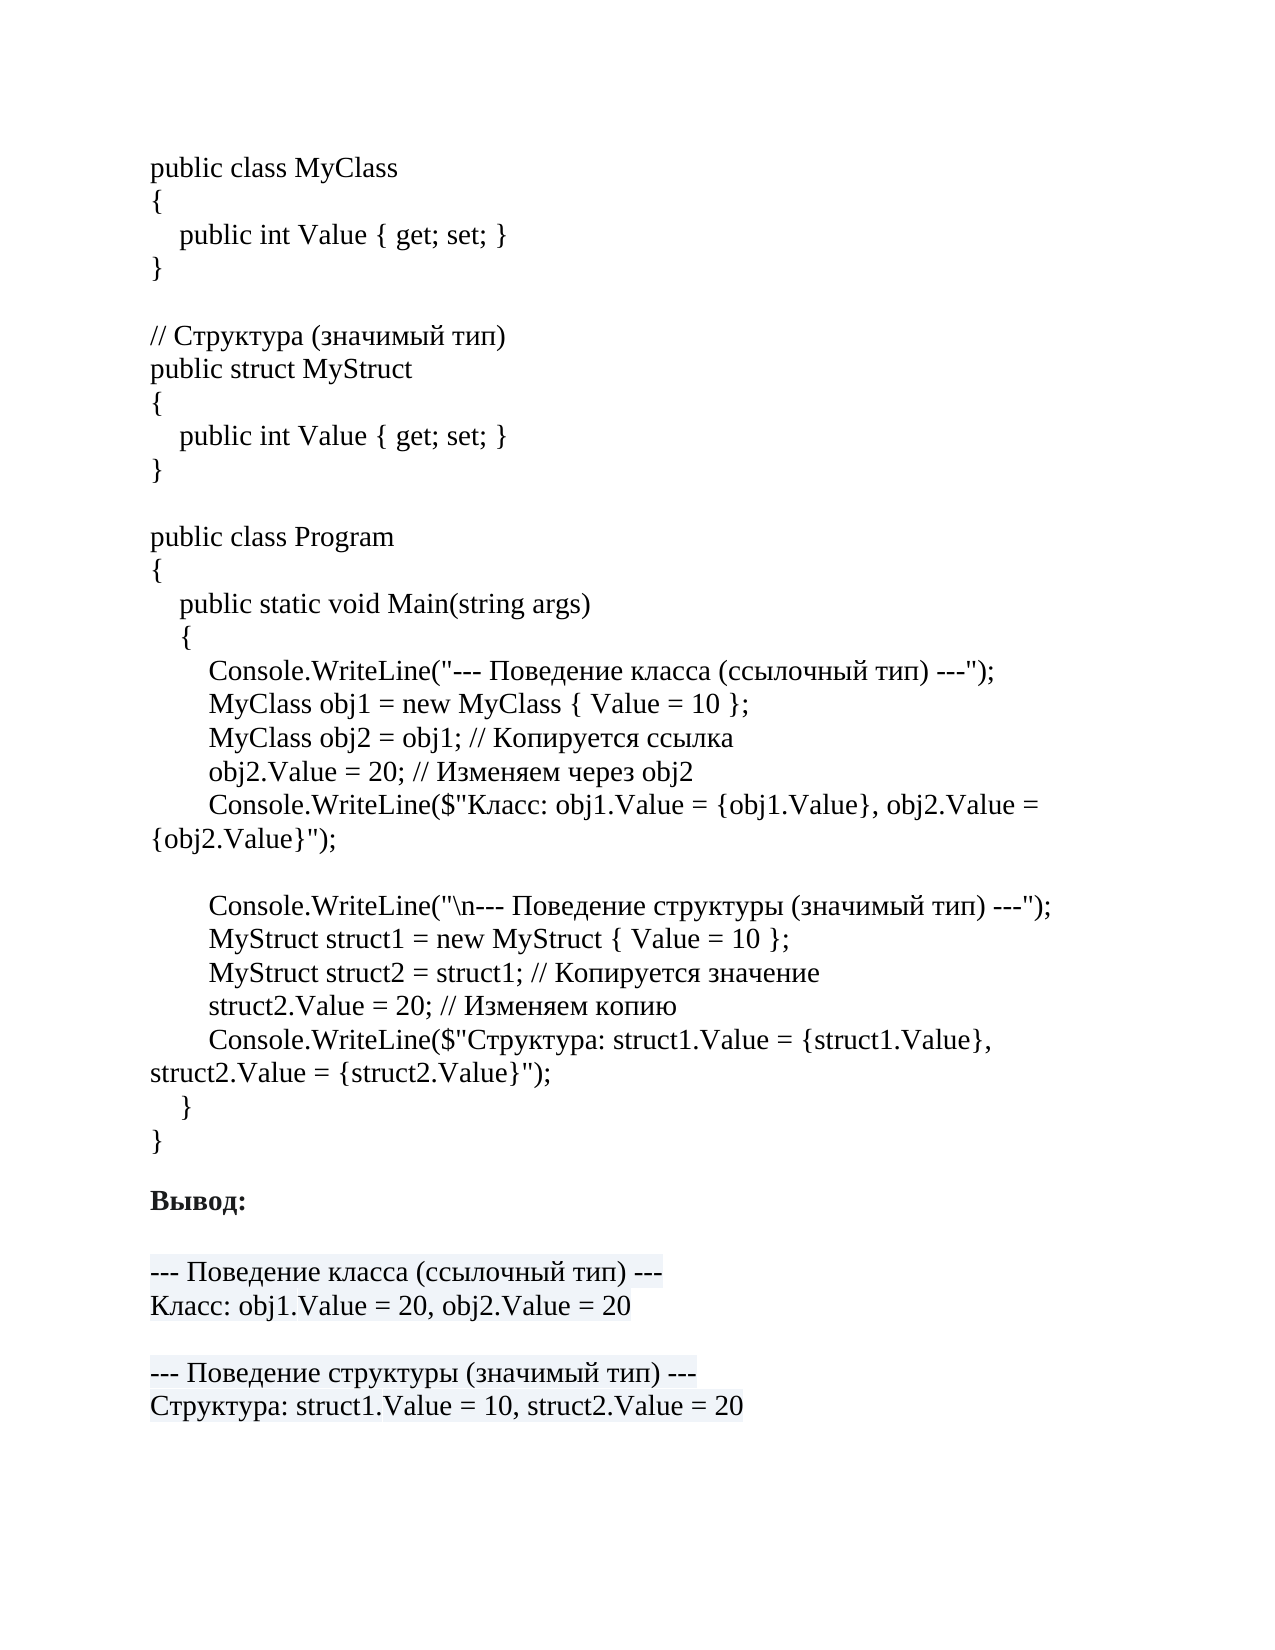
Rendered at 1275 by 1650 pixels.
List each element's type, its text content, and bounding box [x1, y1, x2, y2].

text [150, 150, 1125, 1183]
text Вывод: [150, 1183, 1125, 1216]
text --- Поведение класса (ссылочный тип) --- Класс: obj1.Value = 20, obj2.Value = 20 --- Поведение структуры (значимый тип) --- Структура: struct1.Value = 10, struct2.Value = 20 [150, 1254, 1125, 1448]
